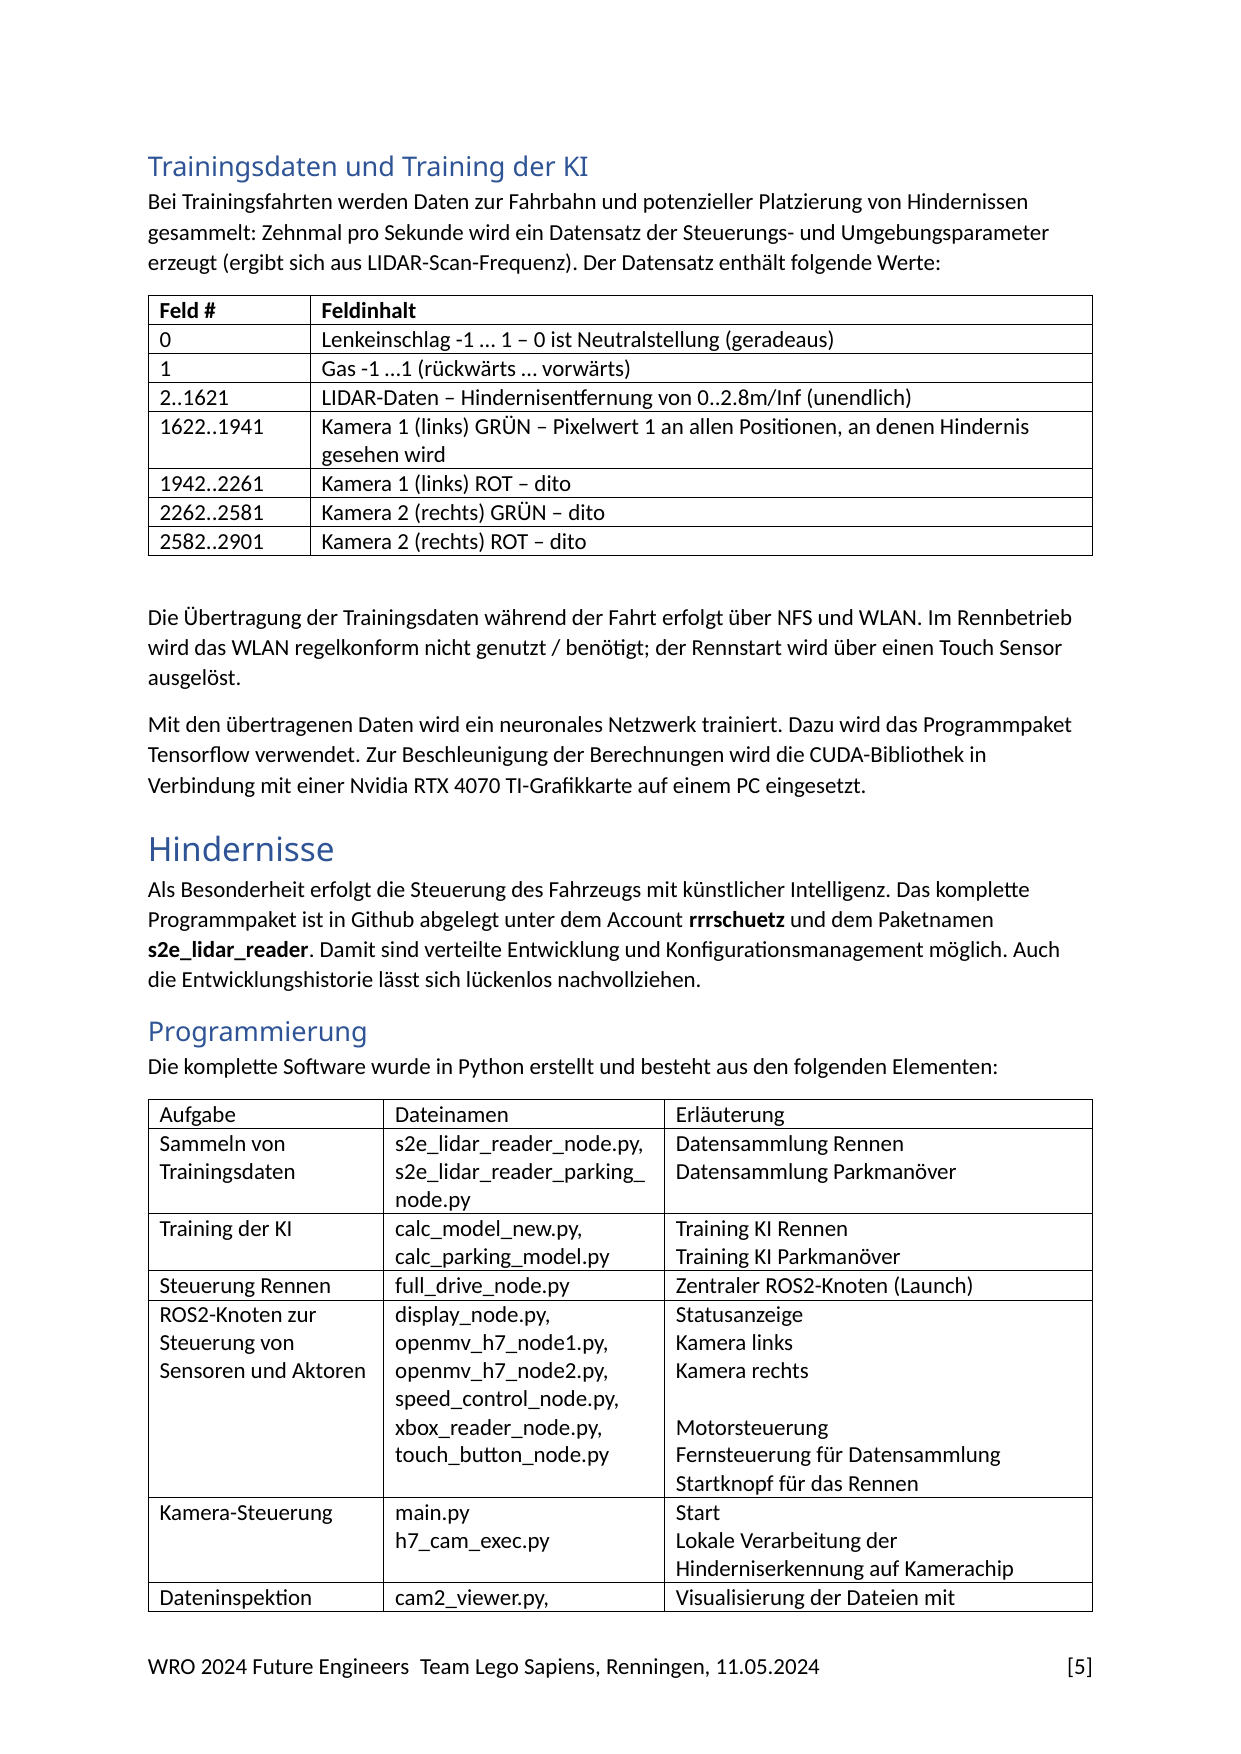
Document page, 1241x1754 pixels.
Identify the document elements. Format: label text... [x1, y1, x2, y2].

text Bei Trainingsfahrten werden Daten zur Fahrbahn und potenzieller Platzierung von Hindernissen gesammelt: Zehnmal pro Sekunde wird ein Datensatz der Steuerungs- und Umgebungsparameter erzeugt (ergibt sich aus LIDAR-Scan-Frequenz). Der Datensatz enthält folgende Werte: [148, 187, 1093, 276]
table_cell Steuerung Rennen [149, 1271, 383, 1299]
table_cell Training KI Rennen Training KI Parkmanöver [665, 1214, 1092, 1270]
table_cell calc_model_new.py, calc_parking_model.py [384, 1214, 664, 1270]
table_cell Kamera 2 (rechts) GRÜN – dito [311, 498, 1092, 526]
table_cell 1942..2261 [149, 469, 310, 497]
table_cell Sammeln von Trainingsdaten [149, 1129, 383, 1213]
table_cell Dateninspektion [149, 1583, 383, 1611]
subtitle Hindernisse [148, 826, 1093, 871]
table_cell Kamera-Steuerung [149, 1498, 383, 1582]
text Als Besonderheit erfolgt die Steuerung des Fahrzeugs mit künstlicher Intelligenz. Das komplette Programmpaket ist in Github abgelegt unter dem Account rrrschuetz und dem Paketnamen s2e_lidar_reader. Damit sind verteilte Entwicklung und Konfigurationsmanagement möglich. Auch die Entwicklungshistorie lässt sich lückenlos nachvollziehen. [148, 875, 1093, 994]
table_cell Kamera 1 (links) GRÜN – Pixelwert 1 an allen Positionen, an denen Hindernis gesehen wird [311, 412, 1092, 468]
table_cell Training der KI [149, 1214, 383, 1270]
table_header Feld # [149, 296, 310, 324]
table_cell ROS2-Knoten zur Steuerung von Sensoren und Aktoren [149, 1301, 383, 1497]
table_cell Start Lokale Verarbeitung der Hinderniserkennung auf Kamerachip [665, 1498, 1092, 1582]
table_cell 2262..2581 [149, 498, 310, 526]
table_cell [665, 1583, 1092, 1611]
table_cell Statusanzeige Kamera links Kamera rechts Motorsteuerung Fernsteuerung für Datensammlung Startknopf für das Rennen [665, 1301, 1092, 1497]
subtitle Trainingsdaten und Training der KI [148, 148, 1093, 184]
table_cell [384, 1583, 664, 1611]
table_cell s2e_lidar_reader_node.py, s2e_lidar_reader_parking_node.py [384, 1129, 664, 1213]
table_cell 1 [149, 354, 310, 382]
text Mit den übertragenen Daten wird ein neuronales Netzwerk trainiert. Dazu wird das Programmpaket Tensorflow verwendet. Zur Beschleunigung der Berechnungen wird die CUDA-Bibliothek in Verbindung mit einer Nvidia RTX 4070 TI-Grafikkarte auf einem PC eingesetzt. [148, 710, 1093, 799]
table_cell display_node.py, openmv_h7_node1.py, openmv_h7_node2.py, speed_control_node.py, xbox_reader_node.py, touch_button_node.py [384, 1301, 664, 1497]
table_header Erläuterung [665, 1100, 1092, 1128]
table_cell Kamera 2 (rechts) ROT – dito [311, 527, 1092, 555]
table_cell 0 [149, 325, 310, 353]
table_cell 1622..1941 [149, 412, 310, 468]
table_cell 2..1621 [149, 383, 310, 411]
text Die Übertragung der Trainingsdaten während der Fahrt erfolgt über NFS und WLAN. Im Rennbetrieb wird das WLAN regelkonform nicht genutzt / benötigt; der Rennstart wird über einen Touch Sensor ausgelöst. [148, 603, 1093, 692]
table_cell 2582..2901 [149, 527, 310, 555]
table_cell Kamera 1 (links) ROT – dito [311, 469, 1092, 497]
table_header Feldinhalt [311, 296, 1092, 324]
subtitle Programmierung [148, 1012, 1093, 1049]
table_cell Lenkeinschlag -1 … 1 – 0 ist Neutralstellung (geradeaus) [311, 325, 1092, 353]
text Die komplette Software wurde in Python erstellt und besteht aus den folgenden Elementen: [148, 1052, 1093, 1080]
table_cell LIDAR-Daten – Hindernisentfernung von 0..2.8m/Inf (unendlich) [311, 383, 1092, 411]
table_header Aufgabe [149, 1100, 383, 1128]
table_cell main.py h7_cam_exec.py [384, 1498, 664, 1582]
table_cell Zentraler ROS2-Knoten (Launch) [665, 1271, 1092, 1299]
table_header Dateinamen [384, 1100, 664, 1128]
table_cell Datensammlung Rennen Datensammlung Parkmanöver [665, 1129, 1092, 1213]
table_cell Gas -1 …1 (rückwärts … vorwärts) [311, 354, 1092, 382]
table_cell full_drive_node.py [384, 1271, 664, 1299]
